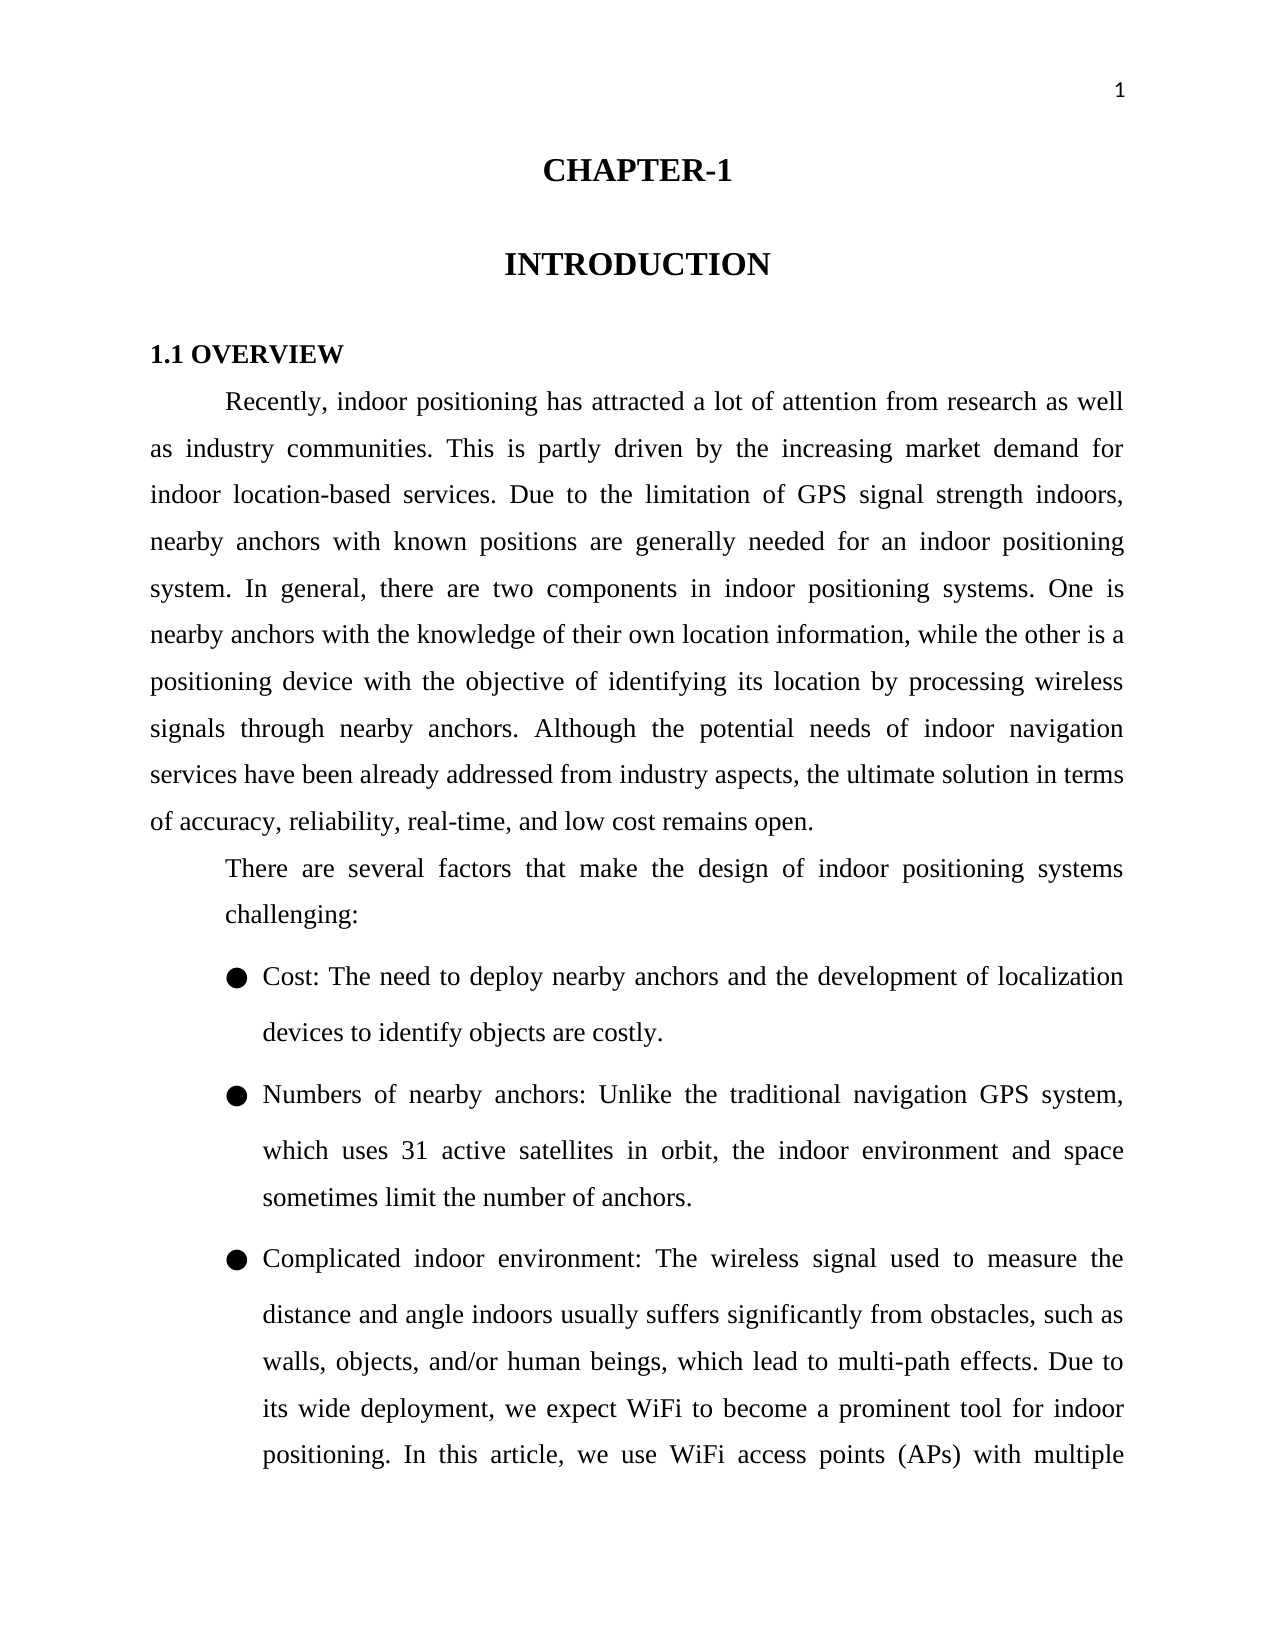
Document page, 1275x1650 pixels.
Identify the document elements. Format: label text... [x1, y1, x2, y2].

text INTRODUCTION [150, 244, 1125, 324]
text Recently, indoor positioning has attracted a lot of attention from research as well as industry communities. This is partly driven by the increasing market demand for indoor location-based services. Due to the limitation of GPS signal strength indoors, nearby anchors with known positions are generally needed for an indoor positioning system. In general, there are two components in indoor positioning systems. One is nearby anchors with the knowledge of their own location information, while the other is a positioning device with the objective of identifying its location by processing wireless signals through nearby anchors. Although the potential needs of indoor navigation services have been already addressed from industry aspects, the ultimate solution in terms of accuracy, reliability, real-time, and low cost remains open. [150, 385, 1125, 836]
list Cost: The need to deploy nearby anchors and the development of localization devices to identify objects are costly. [225, 945, 1125, 1047]
text CHAPTER-1 [150, 150, 1125, 230]
text 1.1 OVERVIEW [150, 338, 1125, 370]
text There are several factors that make the design of indoor positioning systems challenging: [225, 852, 1125, 930]
list Numbers of nearby anchors: Unlike the traditional navigation GPS system, which uses 31 active satellites in orbit, the indoor environment and space sometimes limit the number of anchors. [225, 1063, 1125, 1212]
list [225, 1227, 1125, 1469]
